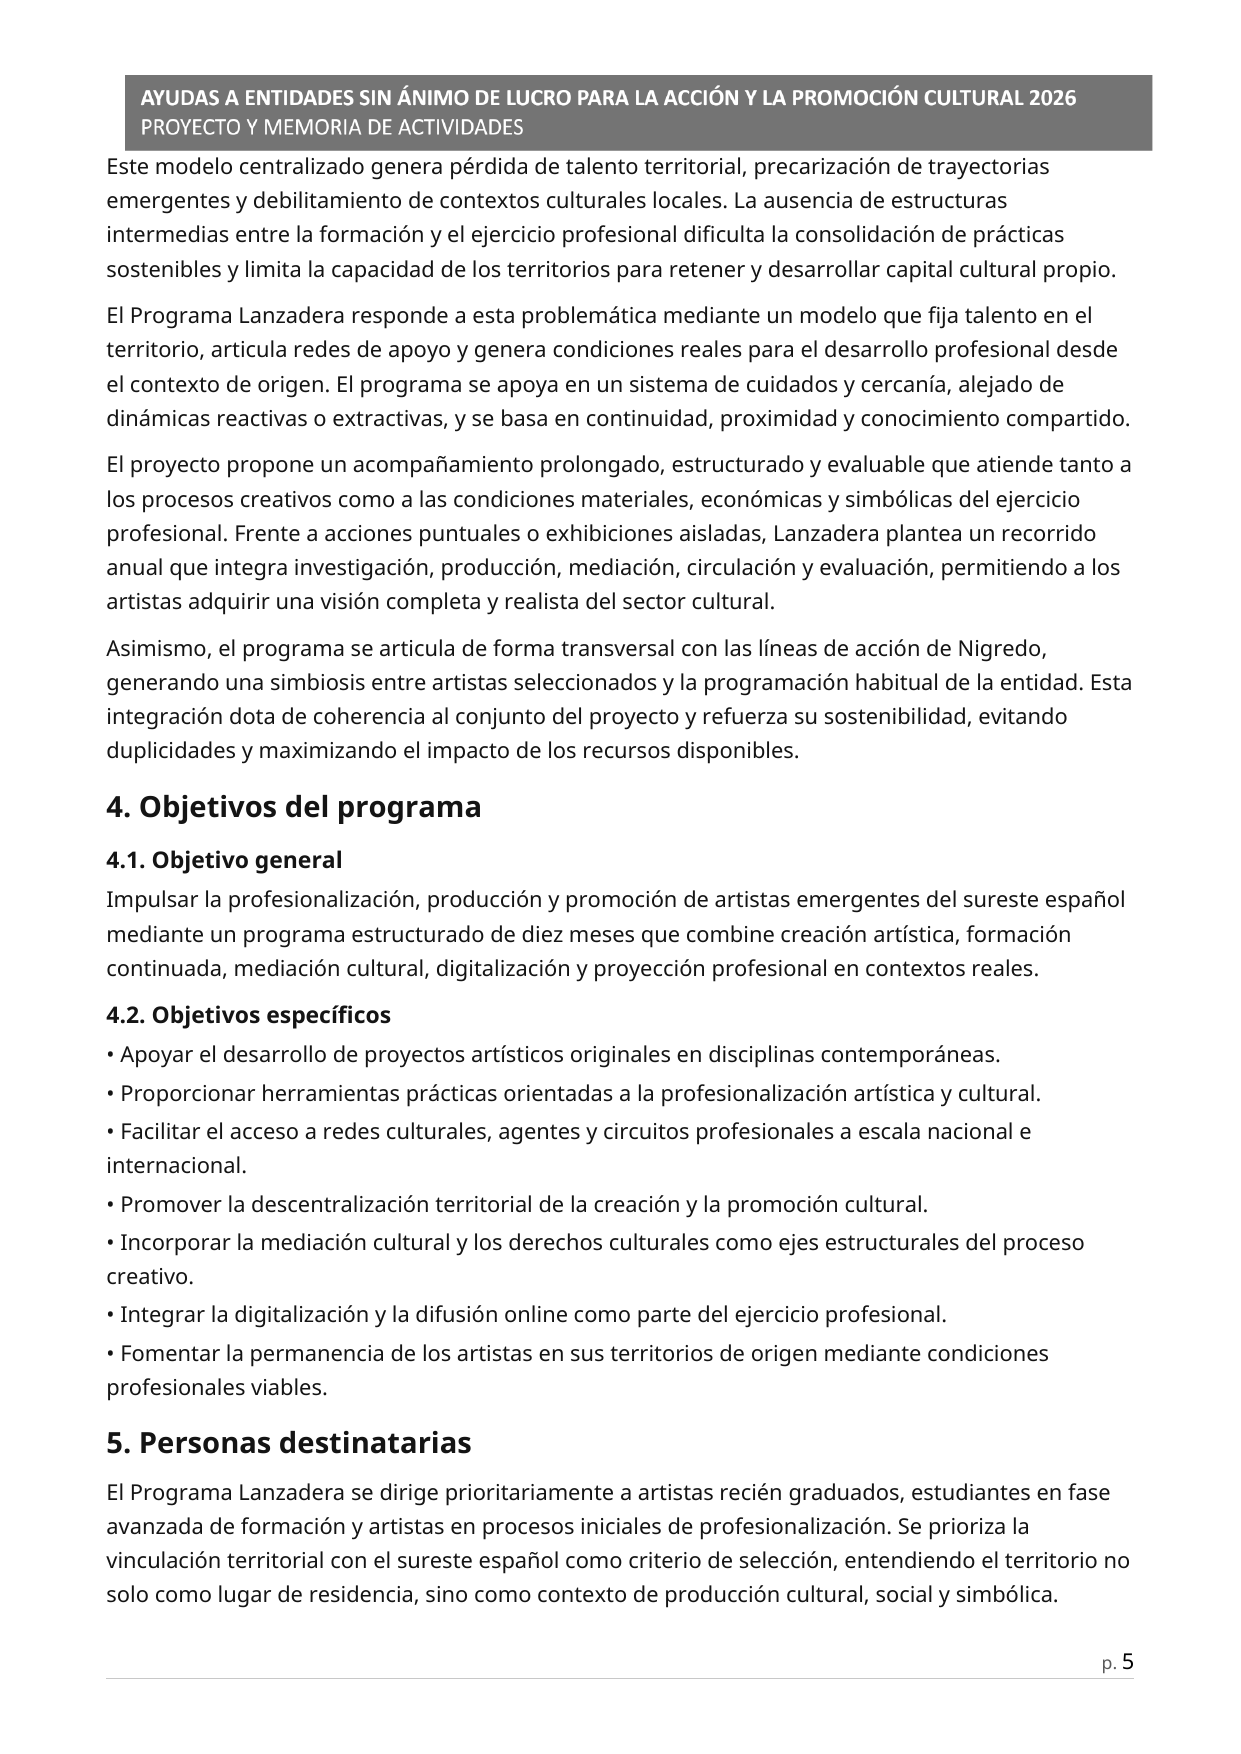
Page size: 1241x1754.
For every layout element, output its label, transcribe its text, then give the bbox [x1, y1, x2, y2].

text El Programa Lanzadera responde a esta problemática mediante un modelo que fija talento en el territorio, articula redes de apoyo y genera condiciones reales para el desarrollo profesional desde el contexto de origen. El programa se apoya en un sistema de cuidados y cercanía, alejado de dinámicas reactivas o extractivas, y se basa en continuidad, proximidad y conocimiento compartido. [106, 300, 1134, 433]
text Asimismo, el programa se articula de forma transversal con las líneas de acción de Nigredo, generando una simbiosis entre artistas seleccionados y la programación habitual de la entidad. Esta integración dota de coherencia al conjunto del proyecto y refuerza su sostenibilidad, evitando duplicidades y maximizando el impacto de los recursos disponibles. [106, 633, 1134, 765]
text El Programa Lanzadera se dirige prioritariamente a artistas recién graduados, estudiantes en fase avanzada de formación y artistas en procesos iniciales de profesionalización. Se prioriza la vinculación territorial con el sureste español como criterio de selección, entendiendo el territorio no solo como lugar de residencia, sino como contexto de producción cultural, social y simbólica. [106, 1477, 1134, 1609]
text 4.1. Objetivo general [106, 844, 1134, 876]
text 4. Objetivos del programa [106, 786, 1134, 826]
text Impulsar la profesionalización, producción y promoción de artistas emergentes del sureste español mediante un programa estructurado de diez meses que combine creación artística, formación continuada, mediación cultural, digitalización y proyección profesional en contextos reales. [106, 884, 1134, 982]
text • Apoyar el desarrollo de proyectos artísticos originales en disciplinas contemporáneas. [106, 1039, 1134, 1069]
text • Integrar la digitalización y la difusión online como parte del ejercicio profesional. [106, 1299, 1134, 1329]
text • Facilitar el acceso a redes culturales, agentes y circuitos profesionales a escala nacional e internacional. [106, 1116, 1134, 1180]
text • Fomentar la permanencia de los artistas en sus territorios de origen mediante condiciones profesionales viables. [106, 1338, 1134, 1402]
text 5. Personas destinatarias [106, 1423, 1134, 1462]
text • Proporcionar herramientas prácticas orientadas a la profesionalización artística y cultural. [106, 1078, 1134, 1108]
text 4.2. Objetivos específicos [106, 999, 1134, 1031]
text El proyecto propone un acompañamiento prolongado, estructurado y evaluable que atiende tanto a los procesos creativos como a las condiciones materiales, económicas y simbólicas del ejercicio profesional. Frente a acciones puntuales o exhibiciones aisladas, Lanzadera plantea un recorrido anual que integra investigación, producción, mediación, circulación y evaluación, permitiendo a los artistas adquirir una visión completa y realista del sector cultural. [106, 449, 1134, 616]
text Este modelo centralizado genera pérdida de talento territorial, precarización de trayectorias emergentes y debilitamiento de contextos culturales locales. La ausencia de estructuras intermedias entre la formación y el ejercicio profesional dificulta la consolidación de prácticas sostenibles y limita la capacidad de los territorios para retener y desarrollar capital cultural propio. [106, 151, 1134, 283]
text • Incorporar la mediación cultural y los derechos culturales como ejes estructurales del proceso creativo. [106, 1227, 1134, 1291]
text • Promover la descentralización territorial de la creación y la promoción cultural. [106, 1189, 1134, 1218]
picture [125, 75, 1153, 152]
